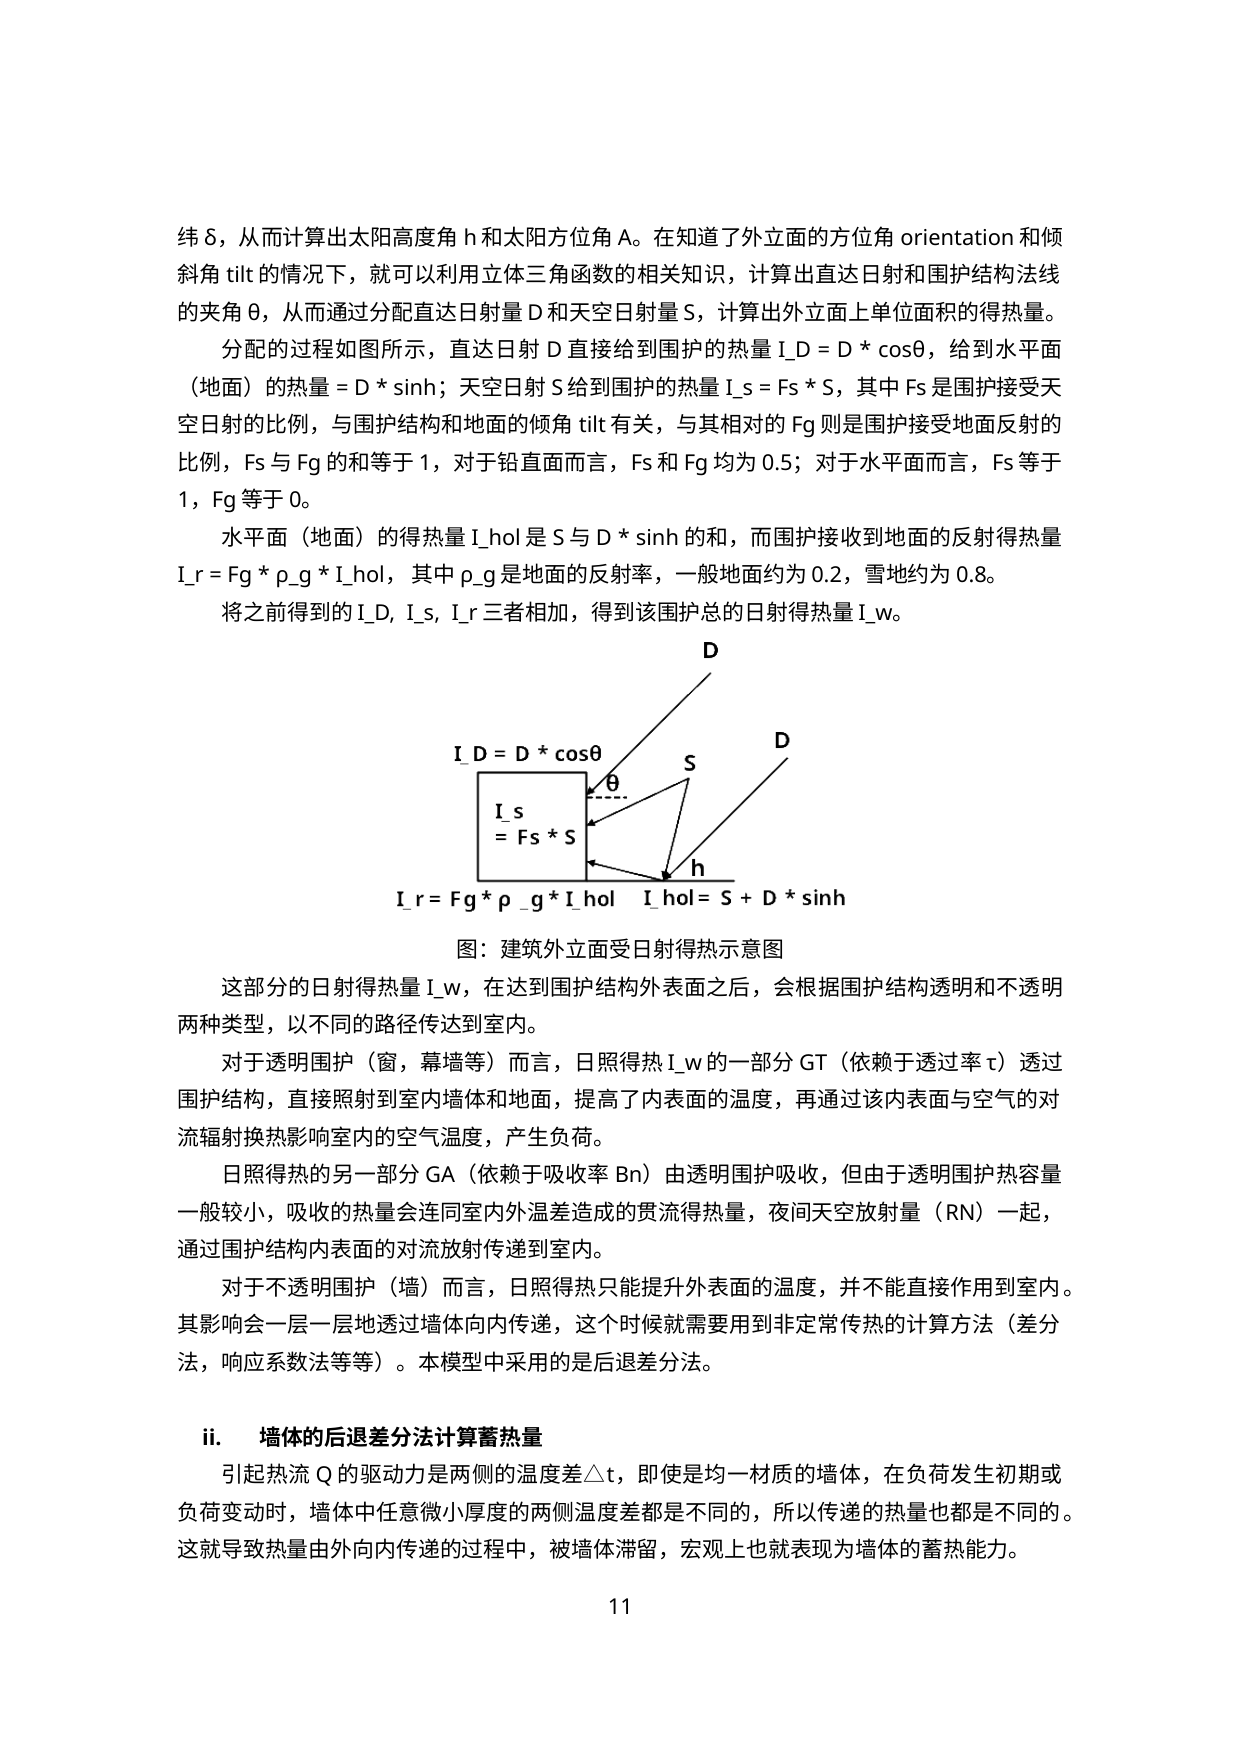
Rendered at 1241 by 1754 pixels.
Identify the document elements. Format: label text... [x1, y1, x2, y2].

text 水平面（地面）的得热量I_hol是S与D * sinh的和，而围护接收到地面的反射得热量I_r = Fg * ρ_g * I_hol， 其中ρ_g是地面的反射率，一般地面约为0.2，雪地约为0.8。 [177, 517, 1063, 592]
text 对于不透明围护（墙）而言，日照得热只能提升外表面的温度，并不能直接作用到室内。其影响会一层一层地透过墙体向内传递，这个时候就需要用到非定常传热的计算方法（差分法，响应系数法等等）。本模型中采用的是后退差分法。 [177, 1267, 1063, 1379]
text 引起热流Q的驱动力是两侧的温度差△t，即使是均一材质的墙体，在负荷发生初期或负荷变动时，墙体中任意微小厚度的两侧温度差都是不同的，所以传递的热量也都是不同的。这就导致热量由外向内传递的过程中，被墙体滞留，宏观上也就表现为墙体的蓄热能力。 [177, 1454, 1063, 1567]
text 图：建筑外立面受日射得热示意图 [177, 929, 1063, 967]
text 分配的过程如图所示，直达日射D直接给到围护的热量I_D = D * cosθ，给到水平面（地面）的热量 = D * sinh；天空日射S给到围护的热量I_s = Fs * S，其中Fs是围护接受天空日射的比例，与围护结构和地面的倾角tilt有关，与其相对的Fg则是围护接受地面反射的比例，Fs与Fg的和等于1，对于铅直面而言，Fs和Fg均为0.5；对于水平面而言，Fs等于1，Fg等于0。 [177, 329, 1063, 517]
text 对于透明围护（窗，幕墙等）而言，日照得热I_w的一部分GT（依赖于透过率τ）透过围护结构，直接照射到室内墙体和地面，提高了内表面的温度，再通过该内表面与空气的对流辐射换热影响室内的空气温度，产生负荷。 [177, 1042, 1063, 1154]
text 这部分的日射得热量I_w，在达到围护结构外表面之后，会根据围护结构透明和不透明两种类型，以不同的路径传达到室内。 [177, 967, 1063, 1042]
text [177, 217, 1063, 329]
text 日照得热的另一部分GA（依赖于吸收率Bn）由透明围护吸收，但由于透明围护热容量一般较小，吸收的热量会连同室内外温差造成的贯流得热量，夜间天空放射量（RN）一起，通过围护结构内表面的对流放射传递到室内。 [177, 1154, 1063, 1267]
subtitle 墙体的后退差分法计算蓄热量 [221, 1417, 1063, 1454]
text 将之前得到的I_D, I_s, I_r三者相加，得到该围护总的日射得热量I_w。 [177, 592, 1063, 629]
